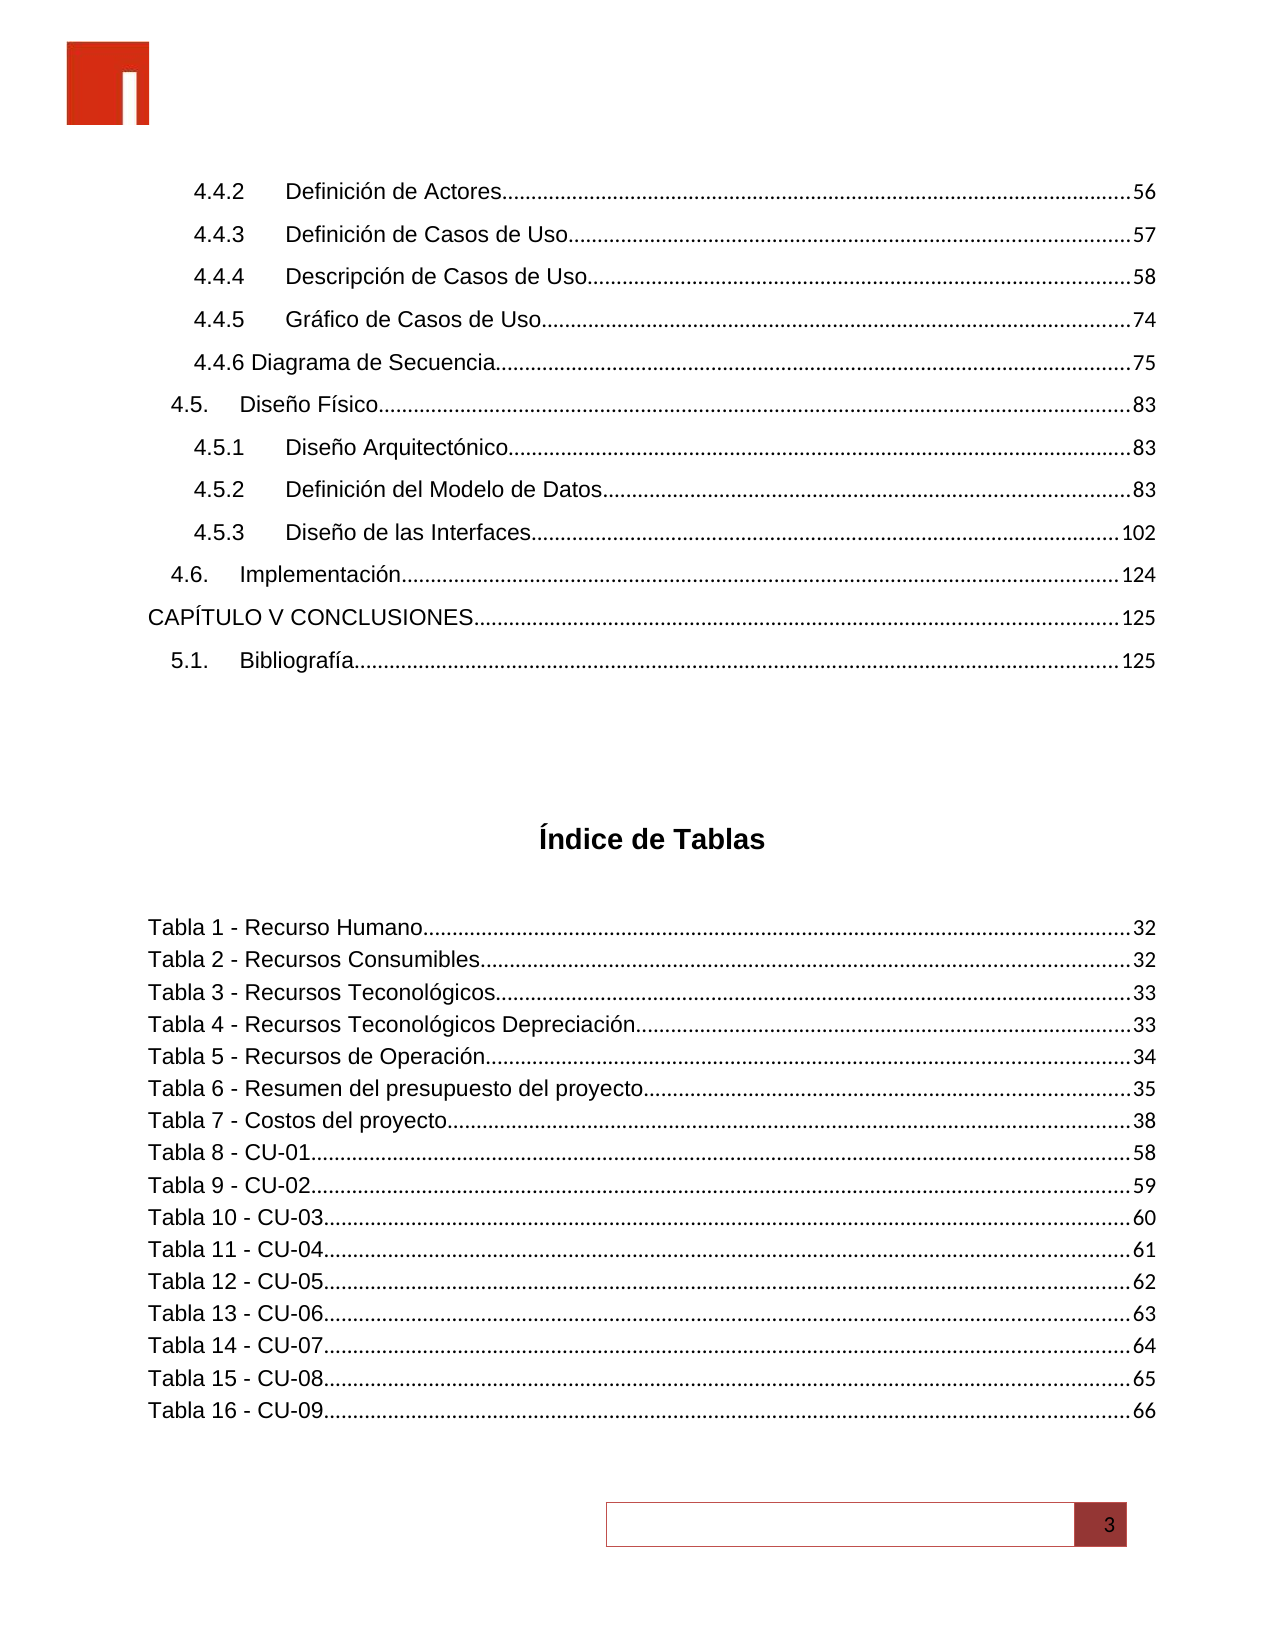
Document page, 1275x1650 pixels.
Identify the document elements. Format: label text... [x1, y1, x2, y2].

text Tabla 9 - CU-02 59 [148, 1171, 1157, 1199]
text Tabla 16 - CU-09 66 [148, 1396, 1157, 1424]
text Tabla 6 - Resumen del presupuesto del proyecto 35 [148, 1074, 1157, 1102]
text Tabla 10 - CU-03 60 [148, 1203, 1157, 1231]
subtitle Índice de Tablas [148, 822, 1157, 855]
text Tabla 13 - CU-06 63 [148, 1299, 1157, 1327]
text Tabla 11 - CU-04 61 [148, 1235, 1157, 1263]
text Tabla 1 - Recurso Humano 32 [148, 913, 1157, 941]
text Tabla 2 - Recursos Consumibles 32 [148, 945, 1157, 973]
text Tabla 14 - CU-07 64 [148, 1332, 1157, 1360]
picture [66, 41, 150, 125]
text Tabla 12 - CU-05 62 [148, 1267, 1157, 1295]
text Tabla 7 - Costos del proyecto 38 [148, 1106, 1157, 1134]
text Tabla 4 - Recursos Teconológicos Depreciación 33 [148, 1010, 1157, 1038]
text Tabla 3 - Recursos Teconológicos 33 [148, 978, 1157, 1006]
text Tabla 8 - CU-01 58 [148, 1138, 1157, 1167]
text Tabla 15 - CU-08 65 [148, 1364, 1157, 1392]
text Tabla 5 - Recursos de Operación 34 [148, 1042, 1157, 1070]
